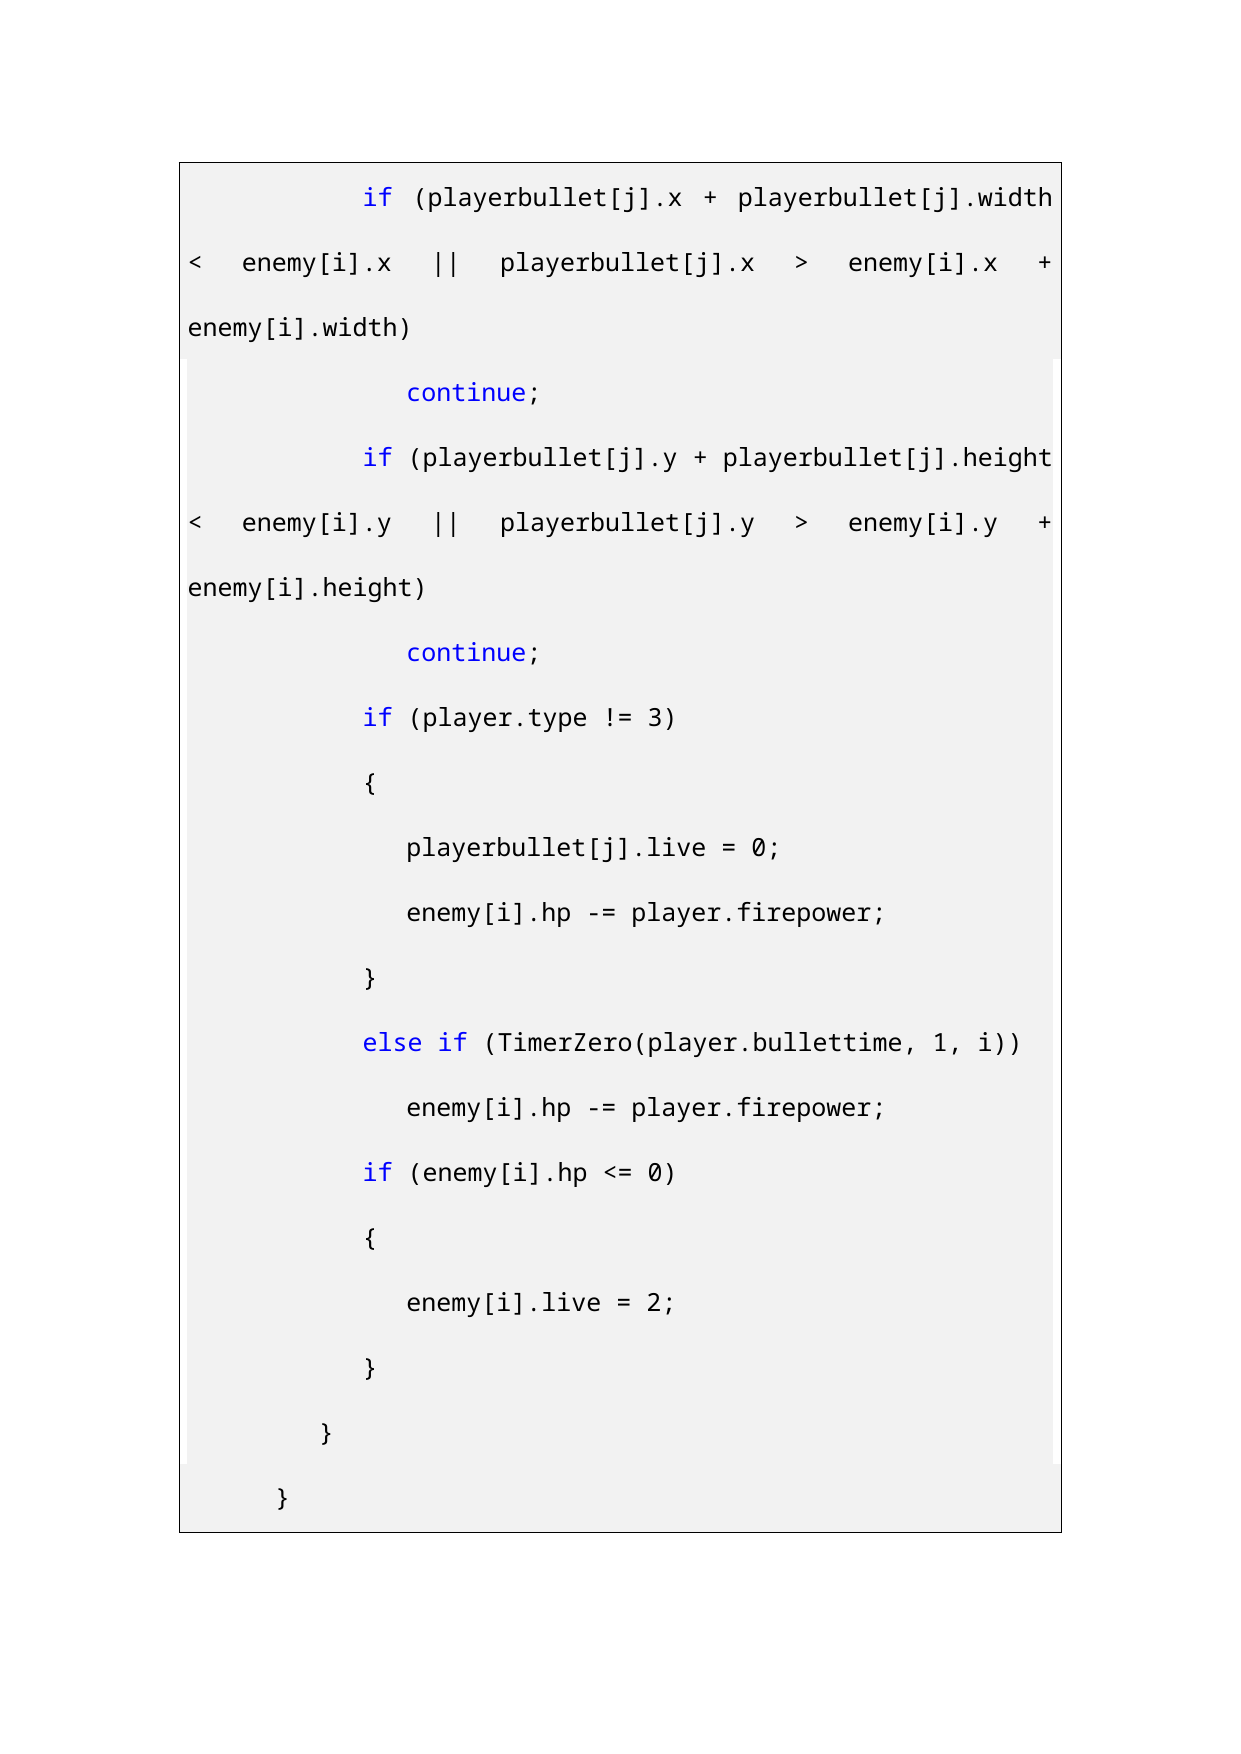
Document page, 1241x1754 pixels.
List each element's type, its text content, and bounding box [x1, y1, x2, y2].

text playerbullet[j].live = 0; [187, 814, 1053, 879]
text enemy[i].live = 2; [187, 1269, 1053, 1334]
text enemy[i].hp -= player.firepower; [187, 1074, 1053, 1139]
text continue; [187, 359, 1053, 424]
text { [187, 749, 1053, 814]
text if (player.type != 3) [187, 684, 1053, 749]
text if (enemy[i].hp <= 0) [187, 1139, 1053, 1204]
text if (playerbullet[j].x + playerbullet[j].width < enemy[i].x || playerbullet[j].x > enemy[i].x + enemy[i].width) [180, 163, 1061, 359]
text } [187, 1399, 1053, 1462]
text else if (TimerZero(player.bullettime, 1, i)) [187, 1009, 1053, 1074]
text { [187, 1204, 1053, 1269]
text enemy[i].hp -= player.firepower; [187, 879, 1053, 944]
text } [180, 1462, 1061, 1532]
text } [187, 944, 1053, 1009]
text continue; [187, 619, 1053, 684]
text } [187, 1334, 1053, 1399]
text if (playerbullet[j].y + playerbullet[j].height < enemy[i].y || playerbullet[j].y > enemy[i].y + enemy[i].height) [187, 424, 1053, 619]
